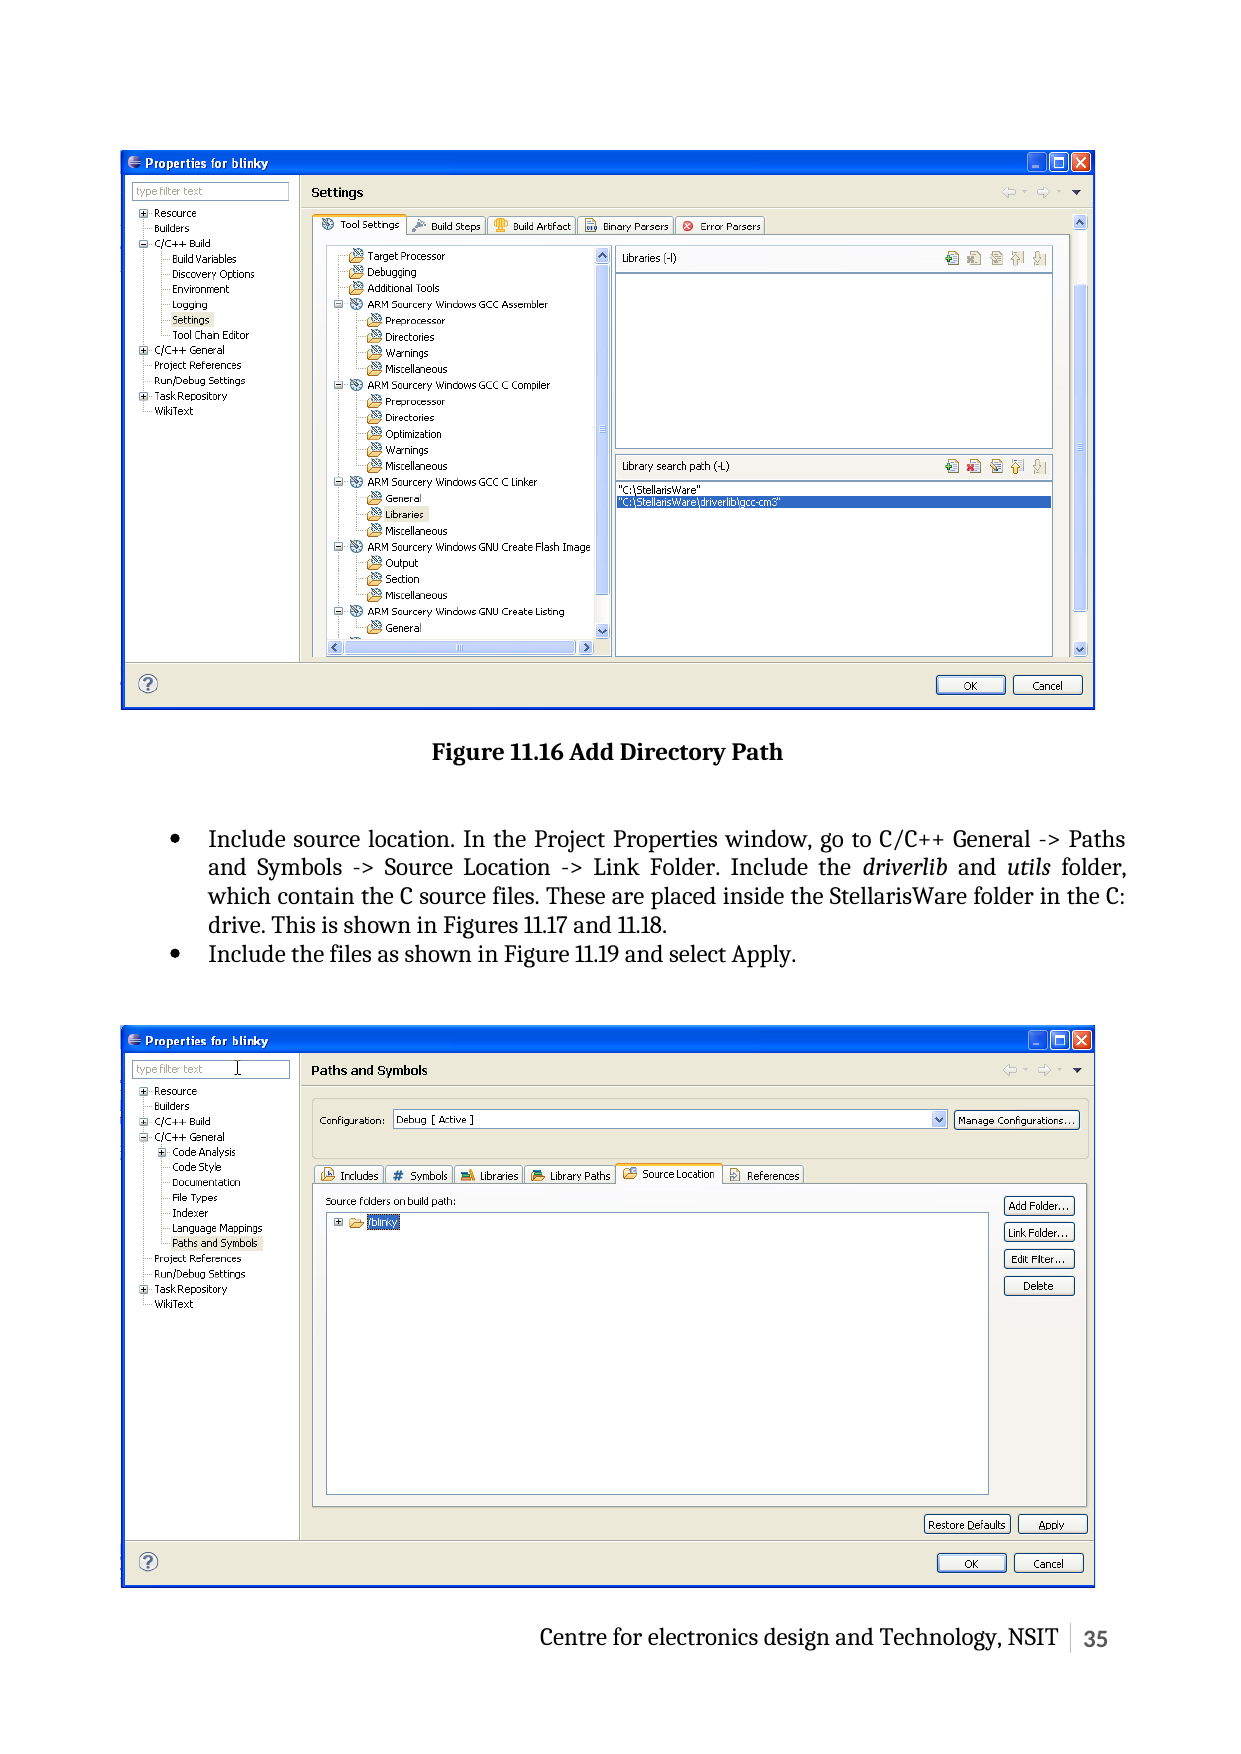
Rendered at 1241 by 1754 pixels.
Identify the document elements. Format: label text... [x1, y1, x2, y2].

list Include the files as shown in Figure 11.19 and select Apply. [171, 939, 1127, 968]
picture [120, 150, 1096, 710]
list Include source location. In the Project Properties window, go to C/C++ General -> Paths and Symbols -> Source Location -> Link Folder. Include the driverlib and utils folder, which contain the C source files. These are placed inside the StellarisWare folder in the C: drive. This is shown in Figures 11.17 and 11.18. [171, 824, 1127, 939]
text Figure 11.16 Add Directory Path [89, 738, 1127, 767]
picture [120, 1025, 1096, 1588]
